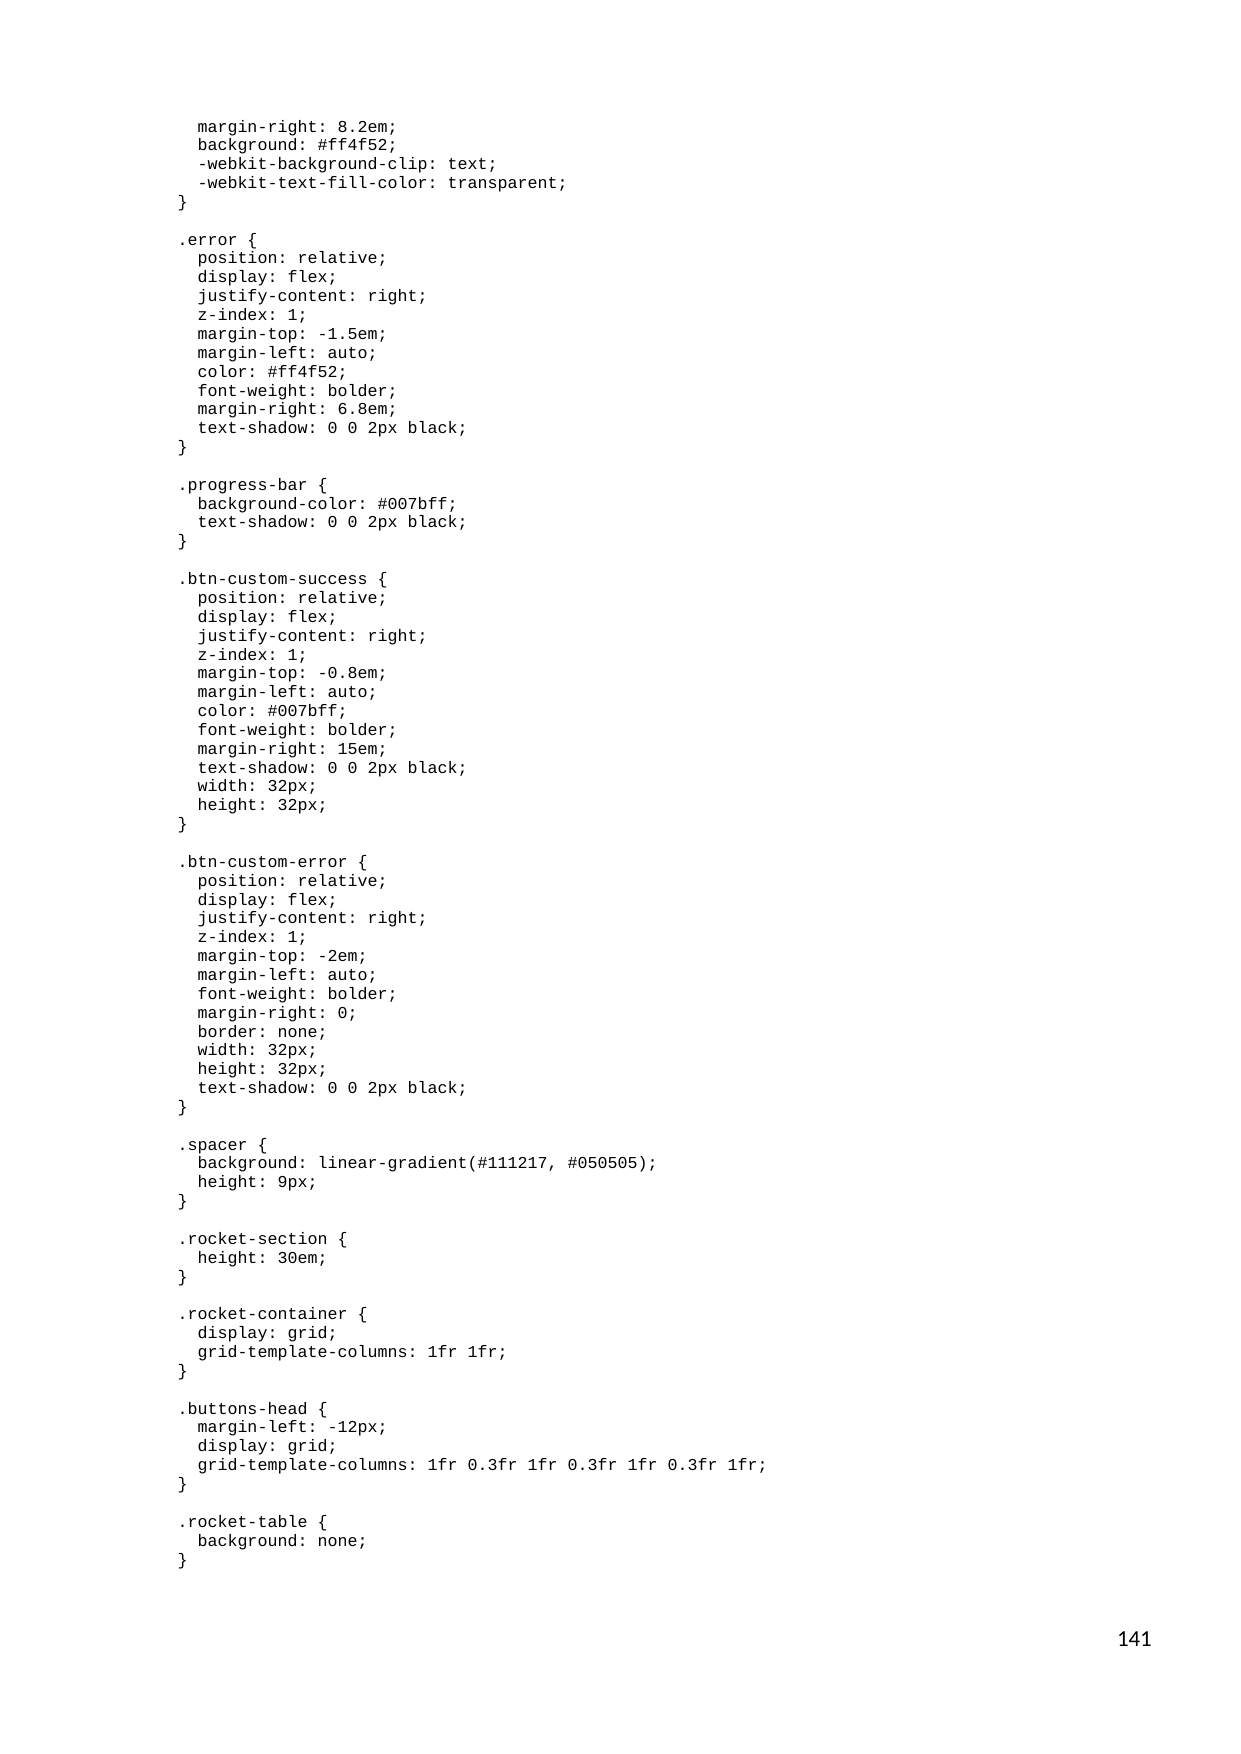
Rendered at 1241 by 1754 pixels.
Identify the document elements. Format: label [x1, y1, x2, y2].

text [177, 118, 1152, 1589]
